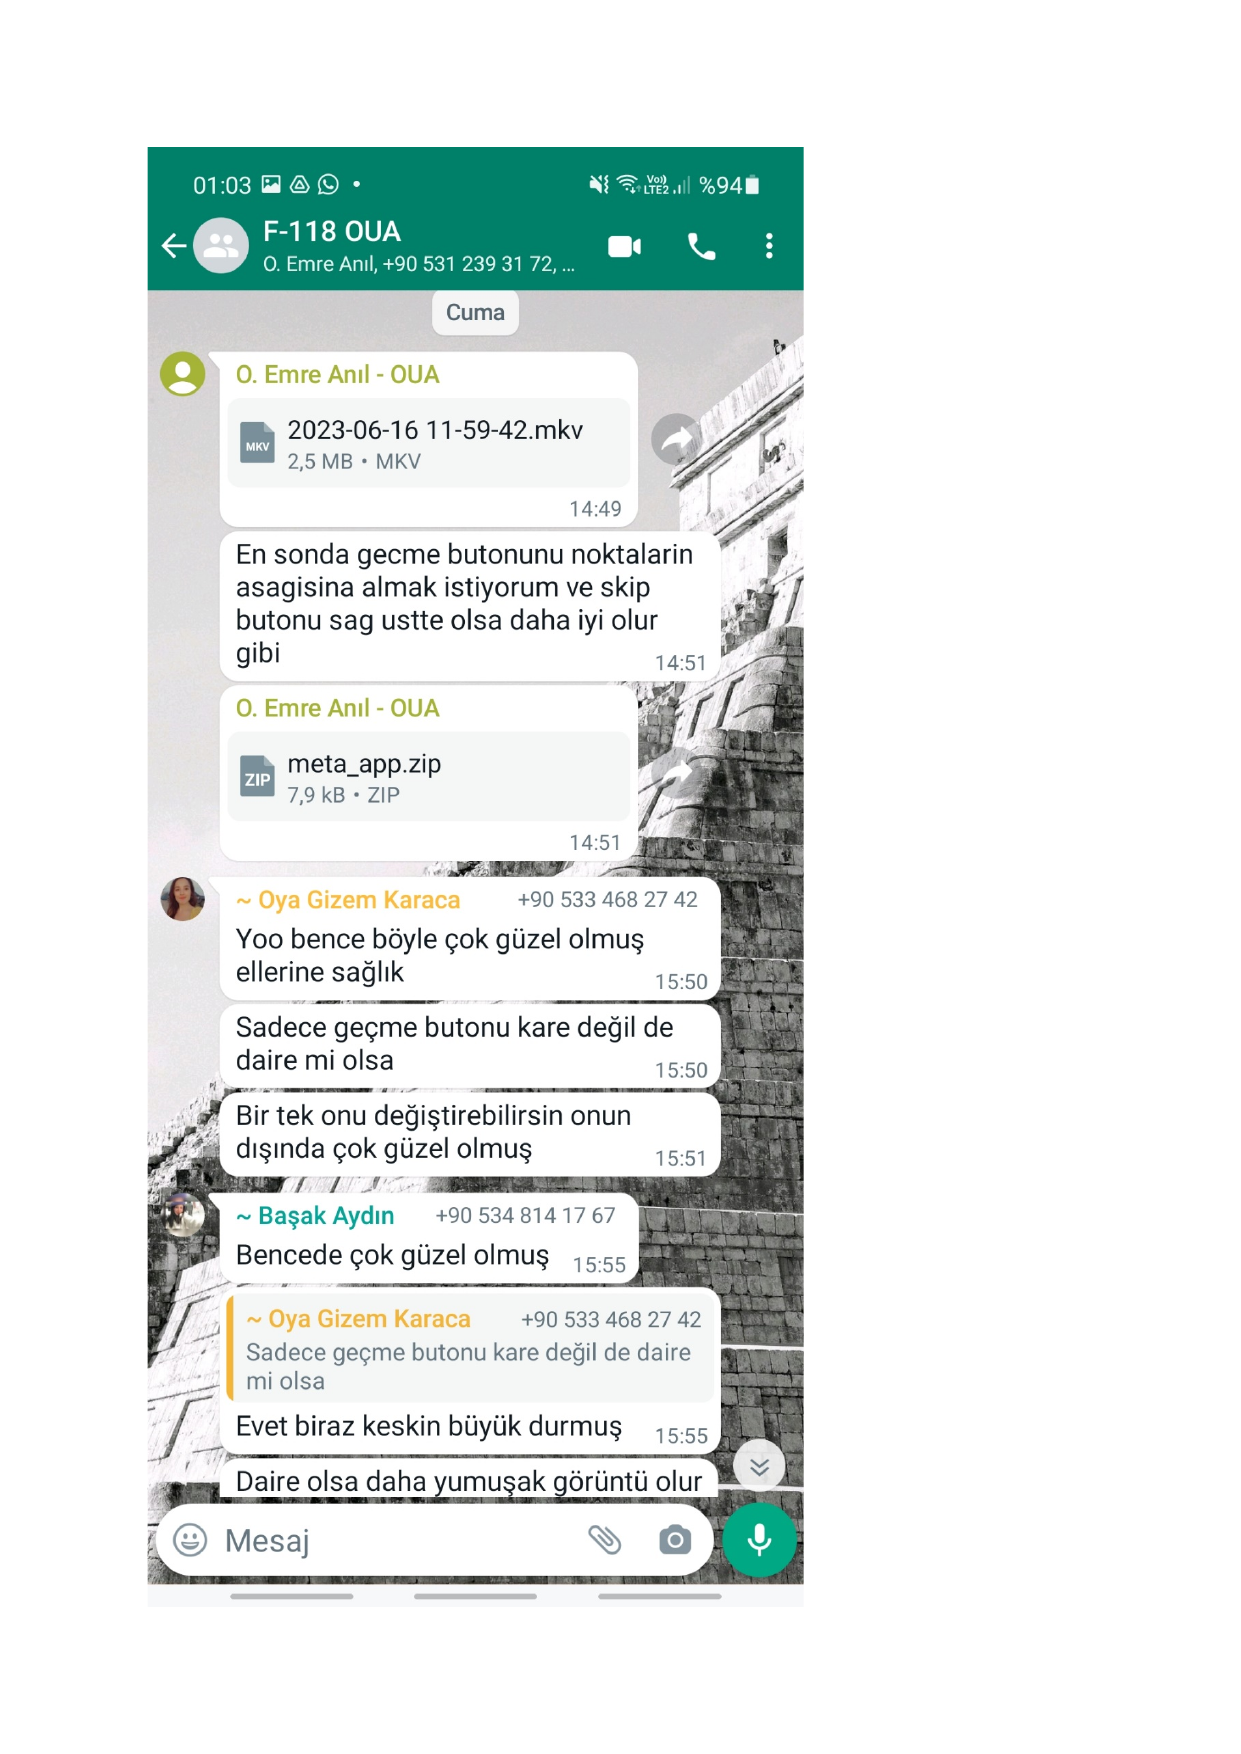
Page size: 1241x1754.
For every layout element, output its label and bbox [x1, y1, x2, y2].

picture [147, 147, 804, 1607]
